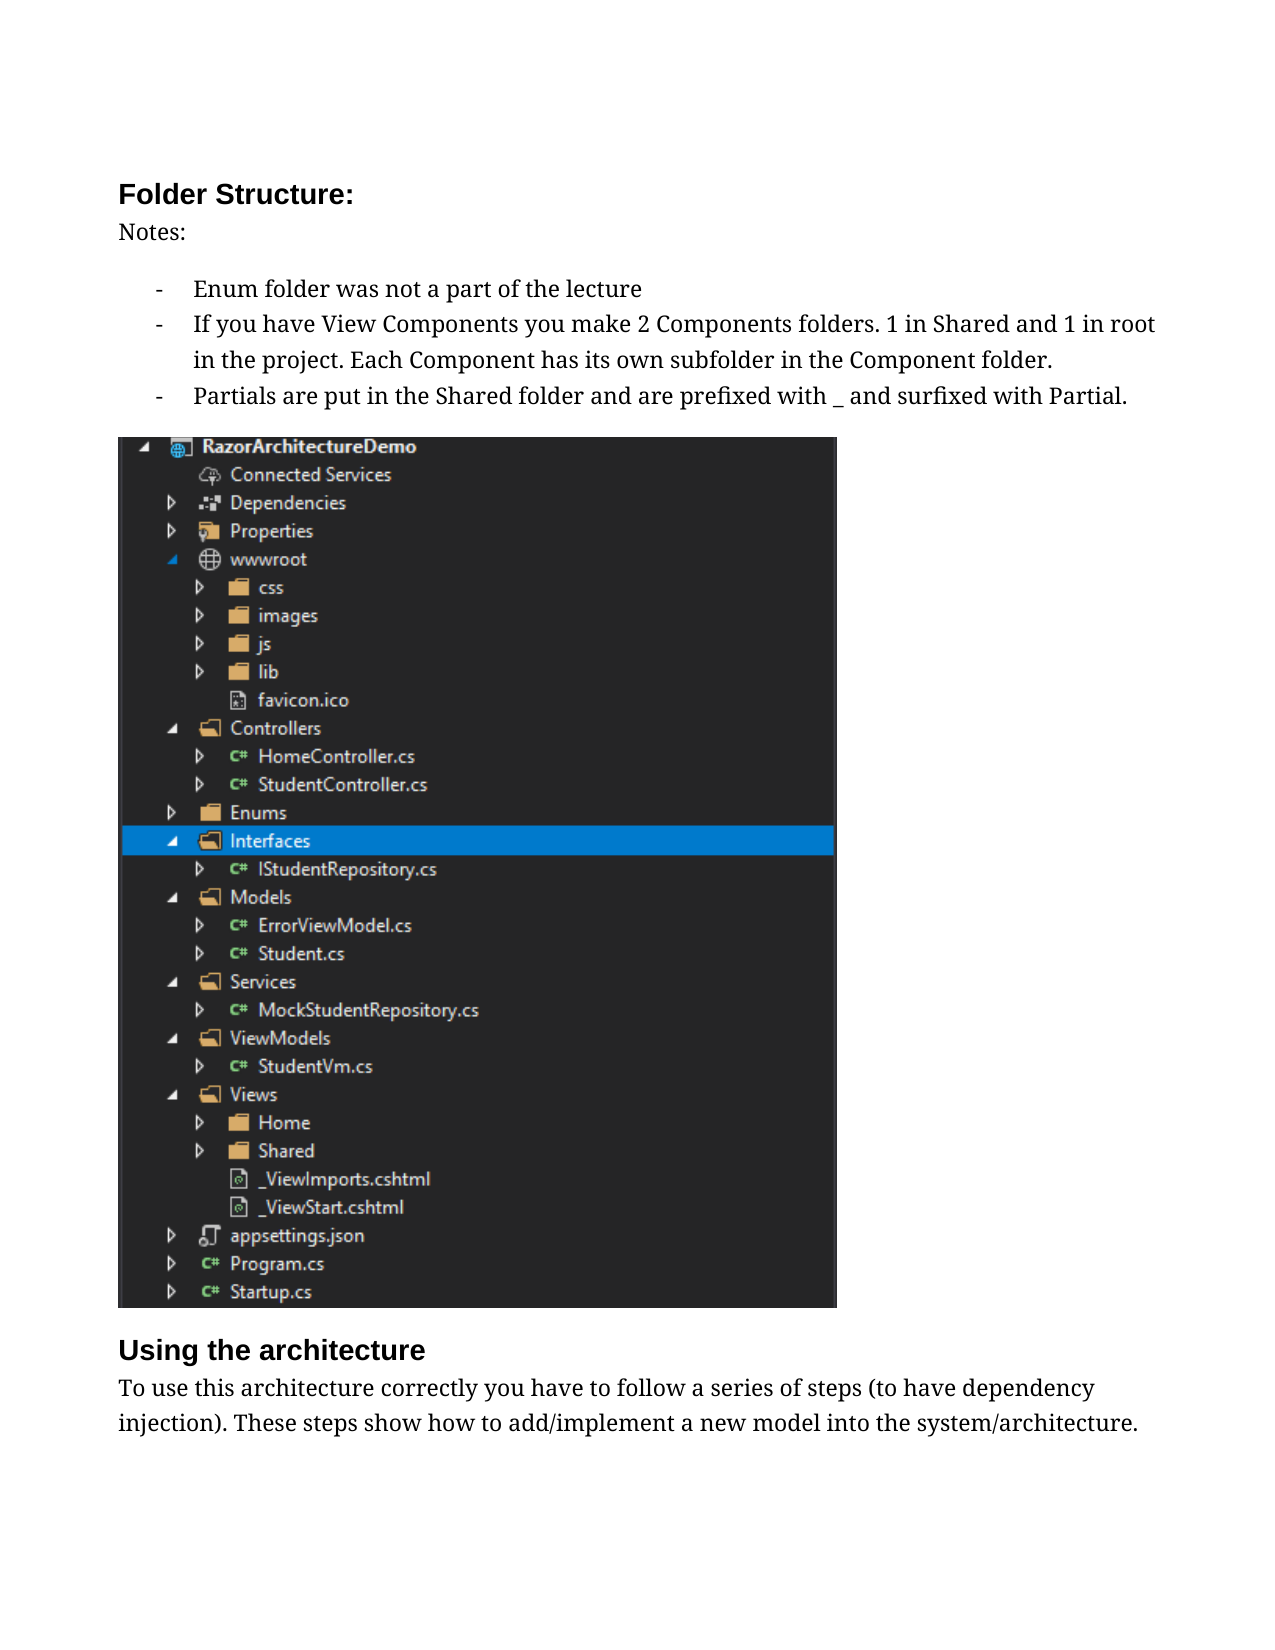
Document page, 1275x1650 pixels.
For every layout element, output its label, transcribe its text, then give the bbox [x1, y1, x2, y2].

text Notes: [118, 216, 1157, 247]
subtitle Folder Structure: [118, 177, 1157, 211]
list If you have View Components you make 2 Components folders. 1 in Shared and 1 in root in the project. Each Component has its own subfolder in the Component folder. [156, 308, 1157, 376]
list Partials are put in the Shared folder and are prefixed with _ and surfixed with Partial. [156, 380, 1157, 412]
subtitle Using the architecture [118, 1333, 1157, 1366]
list Enum folder was not a part of the lecture [156, 272, 1157, 304]
picture [118, 437, 837, 1308]
text To use this architecture correctly you have to follow a series of steps (to have dependency injection). These steps show how to add/implement a new model into the system/architecture. [118, 1371, 1157, 1439]
